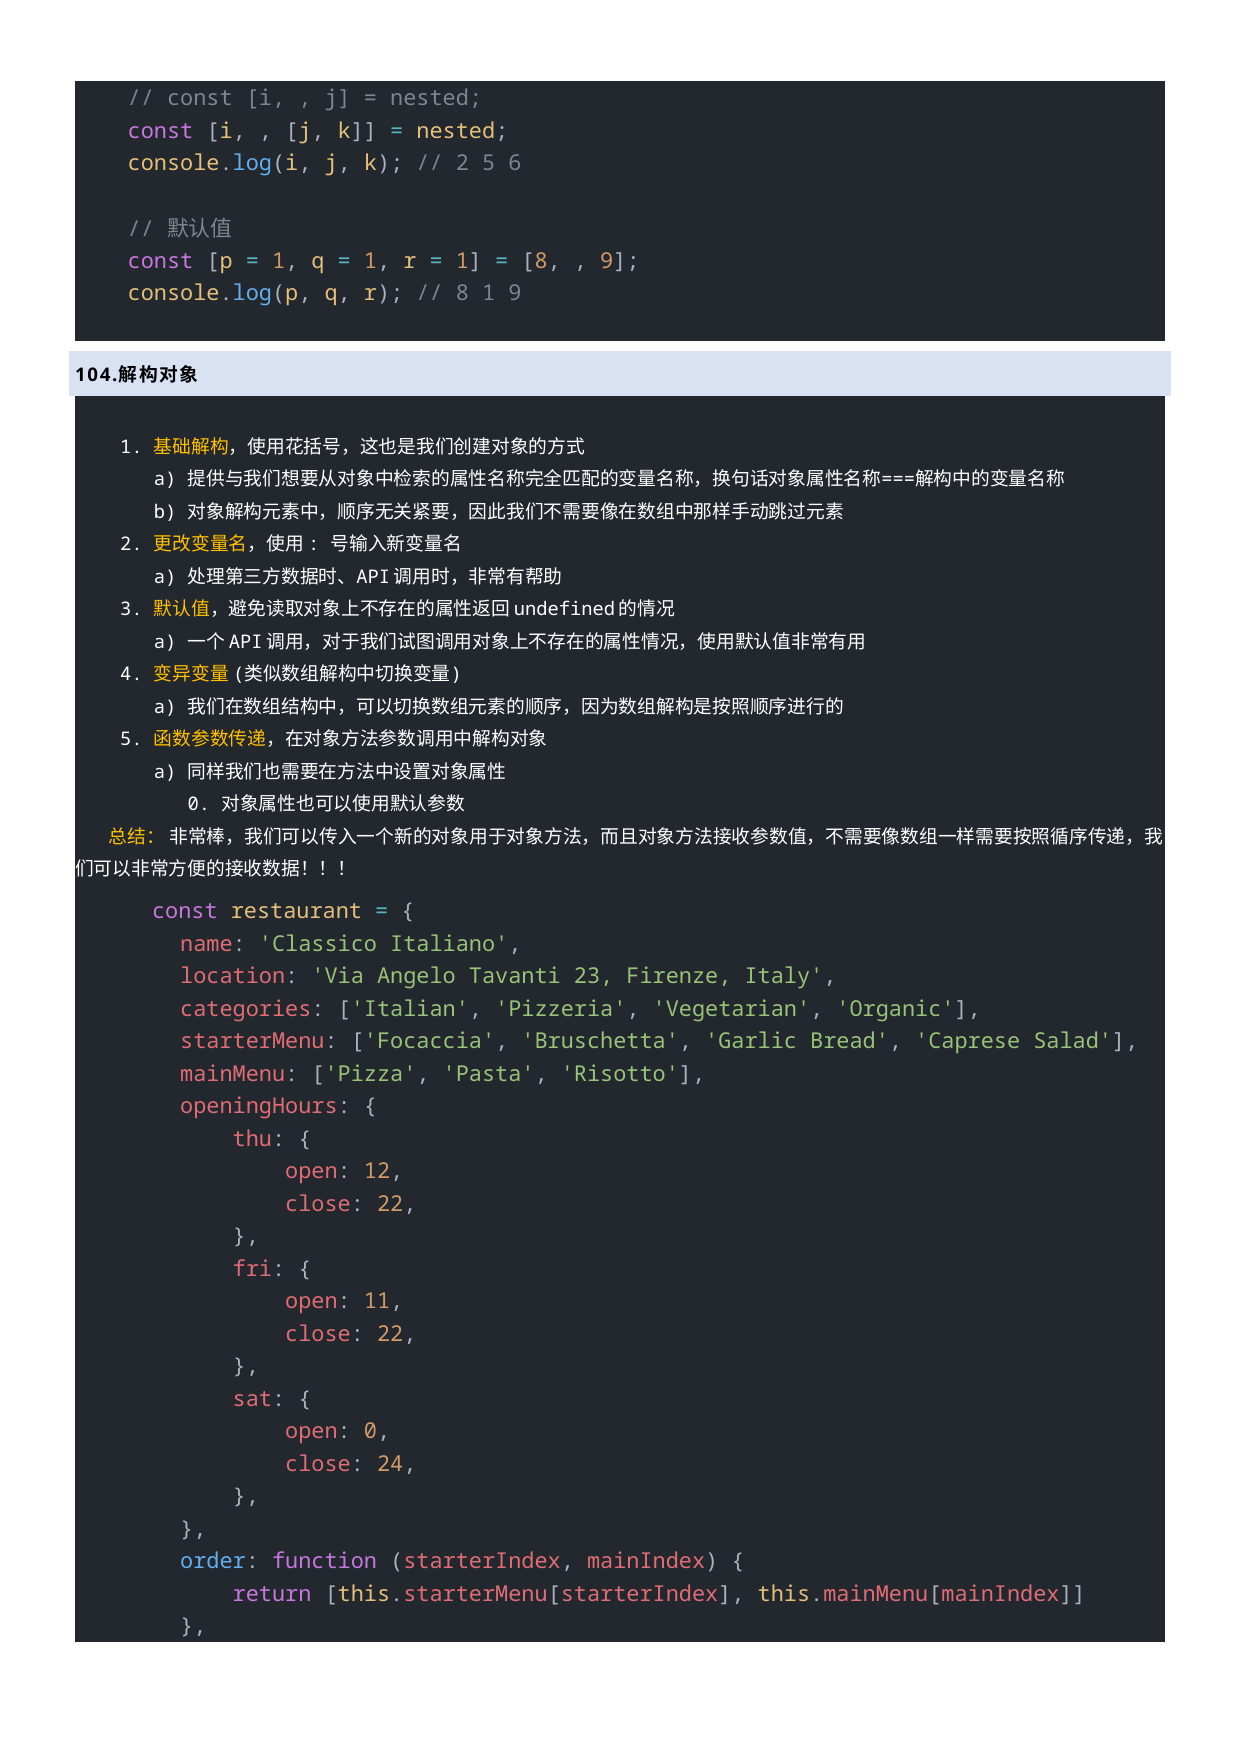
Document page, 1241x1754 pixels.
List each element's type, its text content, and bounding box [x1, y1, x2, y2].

text b) 对象解构元素中，顺序无关紧要，因此我们不需要像在数组中那样手动跳过元素 [75, 494, 1165, 526]
text 3. 默认值，避免读取对象上不存在的属性返回undefined的情况 [75, 591, 1165, 624]
text close: 24, [75, 1447, 1165, 1479]
text name: 'Classico Italiano', [75, 927, 1165, 959]
text }, [75, 1512, 1165, 1544]
text sat: { [75, 1382, 1165, 1414]
text order: function (starterIndex, mainIndex) { [75, 1544, 1165, 1577]
text 4. 变异变量 (类似数组解构中切换变量) [75, 656, 1165, 689]
text 5. 函数参数传递，在对象方法参数调用中解构对象 [75, 721, 1165, 754]
text a) 我们在数组结构中，可以切换数组元素的顺序，因为数组解构是按照顺序进行的 [75, 689, 1165, 721]
text a) 处理第三方数据时、API调用时，非常有帮助 [75, 559, 1165, 591]
text // const [i, , j] = nested; [75, 81, 1165, 113]
text console.log(p, q, r); // 8 1 9 [75, 276, 1165, 308]
text }, [75, 1609, 1165, 1642]
text }, [75, 1219, 1165, 1252]
text starterMenu: ['Focaccia', 'Bruschetta', 'Garlic Bread', 'Caprese Salad'], [75, 1024, 1165, 1057]
subtitle 104.解构对象 [75, 358, 1165, 390]
text a) 提供与我们想要从对象中检索的属性名称完全匹配的变量名称，换句话对象属性名称===解构中的变量名称 [75, 461, 1165, 494]
text mainMenu: ['Pizza', 'Pasta', 'Risotto'], [75, 1057, 1165, 1089]
text close: 22, [75, 1187, 1165, 1219]
text // 默认值 [75, 211, 1165, 243]
text openingHours: { [75, 1089, 1165, 1122]
text return [this.starterMenu[starterIndex], this.mainMenu[mainIndex]] [75, 1577, 1165, 1609]
text 1. 基础解构，使用花括号，这也是我们创建对象的方式 [75, 429, 1165, 461]
text thu: { [75, 1122, 1165, 1154]
text const [i, , [j, k]] = nested; [75, 113, 1165, 146]
text a) 同样我们也需要在方法中设置对象属性 [75, 754, 1165, 786]
text const [p = 1, q = 1, r = 1] = [8, , 9]; [75, 243, 1165, 276]
text a) 一个API调用，对于我们试图调用对象上不存在的属性情况，使用默认值非常有用 [75, 624, 1165, 656]
text console.log(i, j, k); // 2 5 6 [75, 146, 1165, 178]
text location: 'Via Angelo Tavanti 23, Firenze, Italy', [75, 959, 1165, 992]
text }, [75, 1349, 1165, 1382]
text }, [75, 1479, 1165, 1512]
text categories: ['Italian', 'Pizzeria', 'Vegetarian', 'Organic'], [75, 992, 1165, 1024]
text 0. 对象属性也可以使用默认参数 [75, 786, 1165, 819]
text open: 11, [75, 1284, 1165, 1317]
text open: 0, [75, 1414, 1165, 1447]
text 总结： 非常棒，我们可以传入一个新的对象用于对象方法，而且对象方法接收参数值，不需要像数组一样需要按照循序传递，我们可以非常方便的接收数据！！！ [75, 819, 1165, 884]
text const restaurant = { [75, 894, 1165, 927]
text fri: { [75, 1252, 1165, 1284]
text open: 12, [75, 1154, 1165, 1187]
text 2. 更改变量名，使用 : 号输入新变量名 [75, 526, 1165, 559]
text close: 22, [75, 1317, 1165, 1349]
